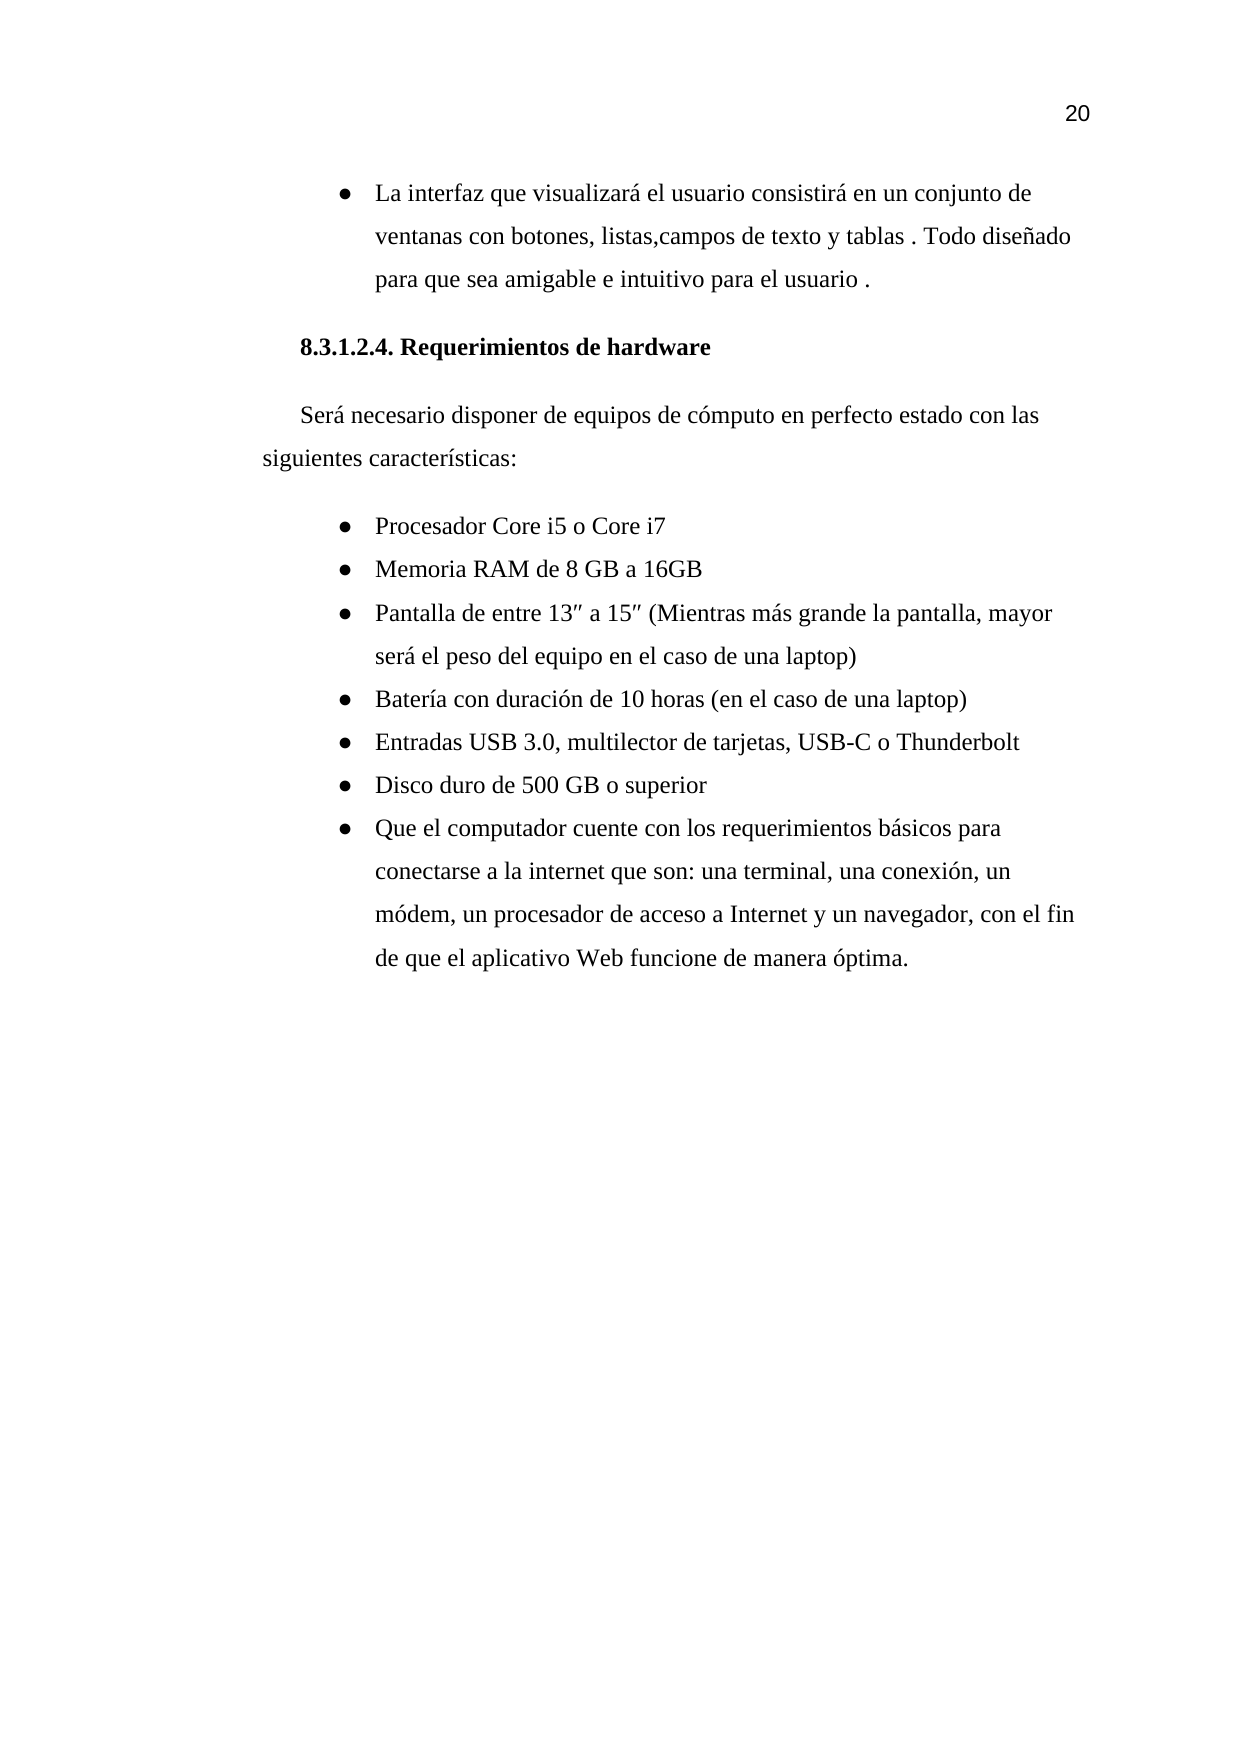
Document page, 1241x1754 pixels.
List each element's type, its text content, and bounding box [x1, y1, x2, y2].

list Procesador Core i5 o Core i7 [337, 511, 1090, 540]
list Memoria RAM de 8 GB a 16GB [337, 554, 1090, 583]
text 8.3.1.2.4. Requerimientos de hardware [262, 332, 1090, 361]
list Disco duro de 500 GB o superior [337, 770, 1090, 799]
list Pantalla de entre 13″ a 15″ (Mientras más grande la pantalla, mayor será el peso del equipo en el caso de una laptop) [337, 598, 1090, 669]
list Que el computador cuente con los requerimientos básicos para conectarse a la internet que son: una terminal, una conexión, un módem, un procesador de acceso a Internet y un navegador, con el fin de que el aplicativo Web funcione de manera óptima. [337, 813, 1090, 971]
list Batería con duración de 10 horas (en el caso de una laptop) [337, 684, 1090, 713]
text Será necesario disponer de equipos de cómputo en perfecto estado con las siguientes características: [262, 400, 1090, 472]
list La interfaz que visualizará el usuario consistirá en un conjunto de ventanas con botones, listas,campos de texto y tablas . Todo diseñado para que sea amigable e intuitivo para el usuario . [337, 178, 1090, 293]
list Entradas USB 3.0, multilector de tarjetas, USB-C o Thunderbolt [337, 727, 1090, 756]
